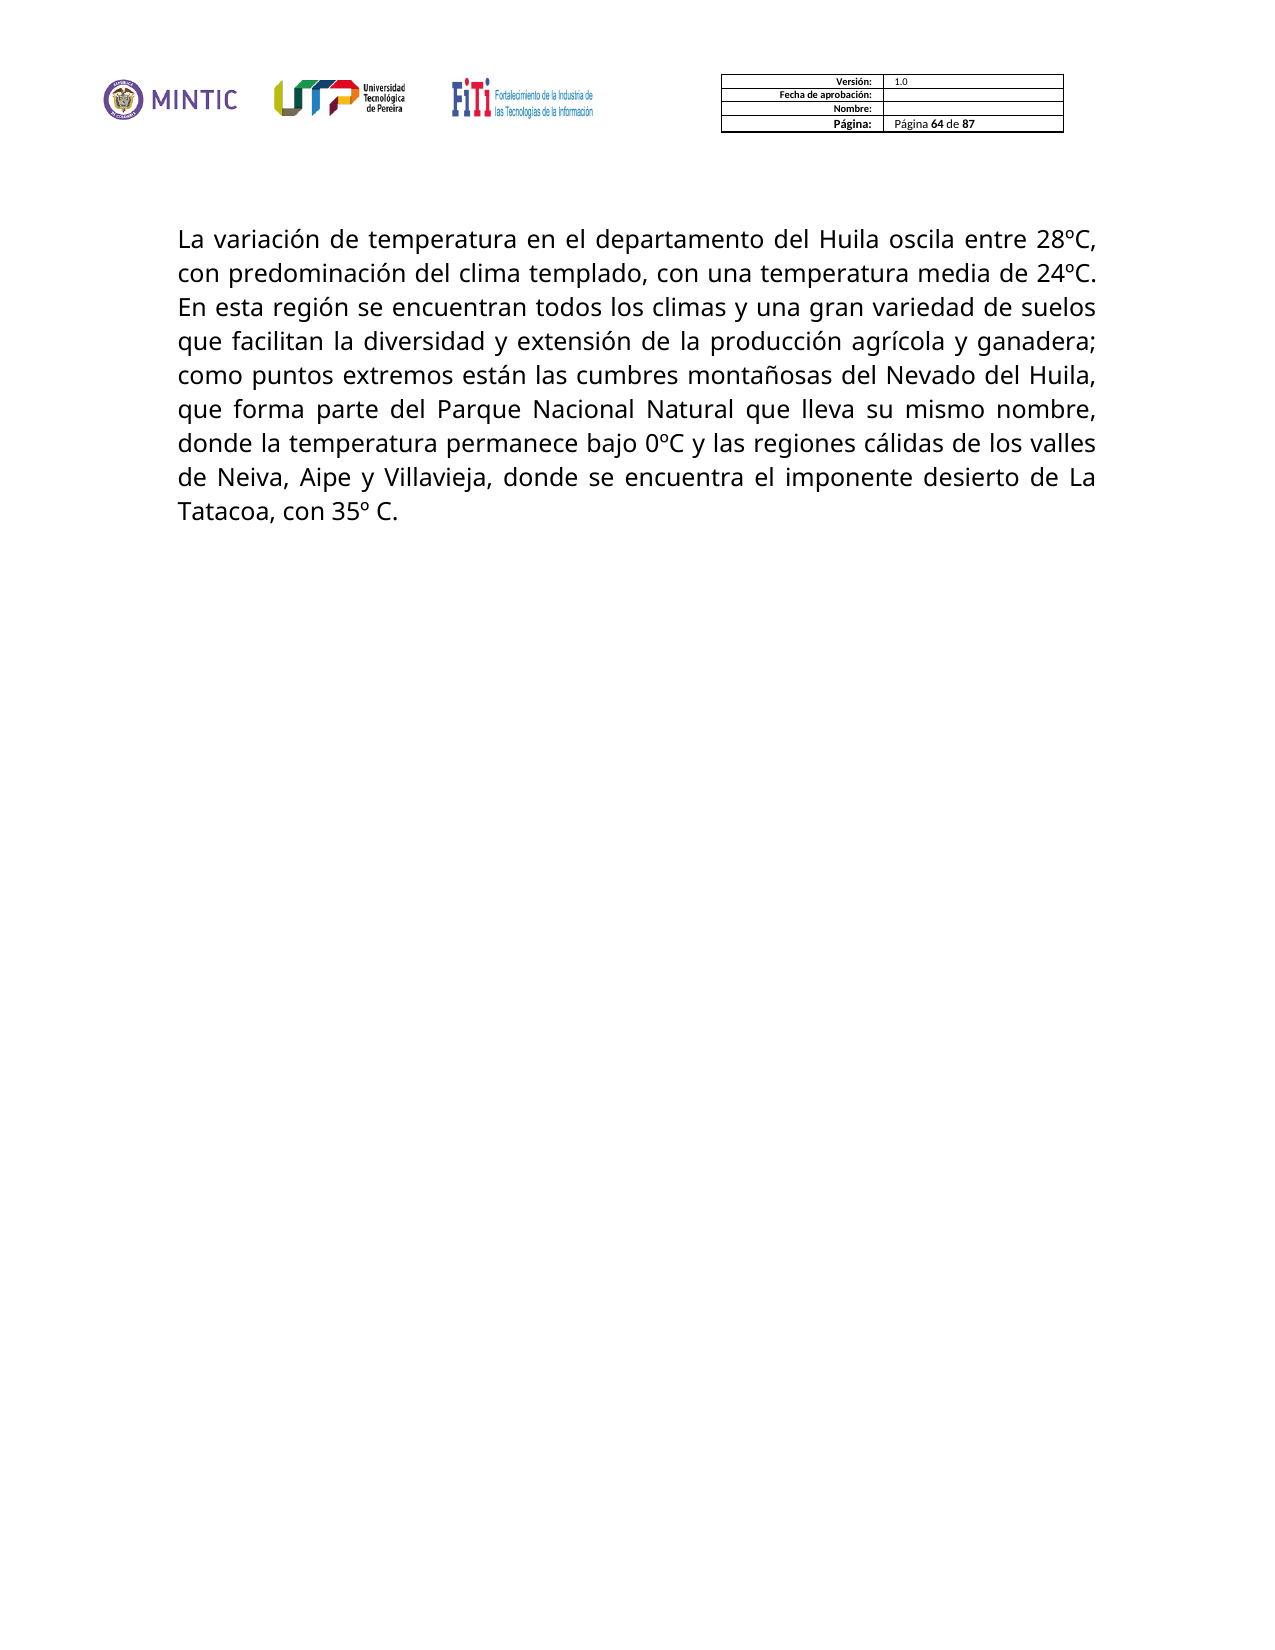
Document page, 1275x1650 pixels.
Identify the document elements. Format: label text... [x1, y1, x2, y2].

text La variación de temperatura en el departamento del Huila oscila entre 28ºC, con predominación del clima templado, con una temperatura media de 24ºC. En esta región se encuentran todos los climas y una gran variedad de suelos que facilitan la diversidad y extensión de la producción agrícola y ganadera; como puntos extremos están las cumbres montañosas del Nevado del Huila, que forma parte del Parque Nacional Natural que lleva su mismo nombre, donde la temperatura permanece bajo 0ºC y las regiones cálidas de los valles de Neiva, Aipe y Villavieja, donde se encuentra el imponente desierto de La Tatacoa, con 35º C. [177, 221, 1098, 528]
picture [274, 80, 405, 116]
picture [97, 76, 238, 127]
picture [448, 76, 595, 121]
